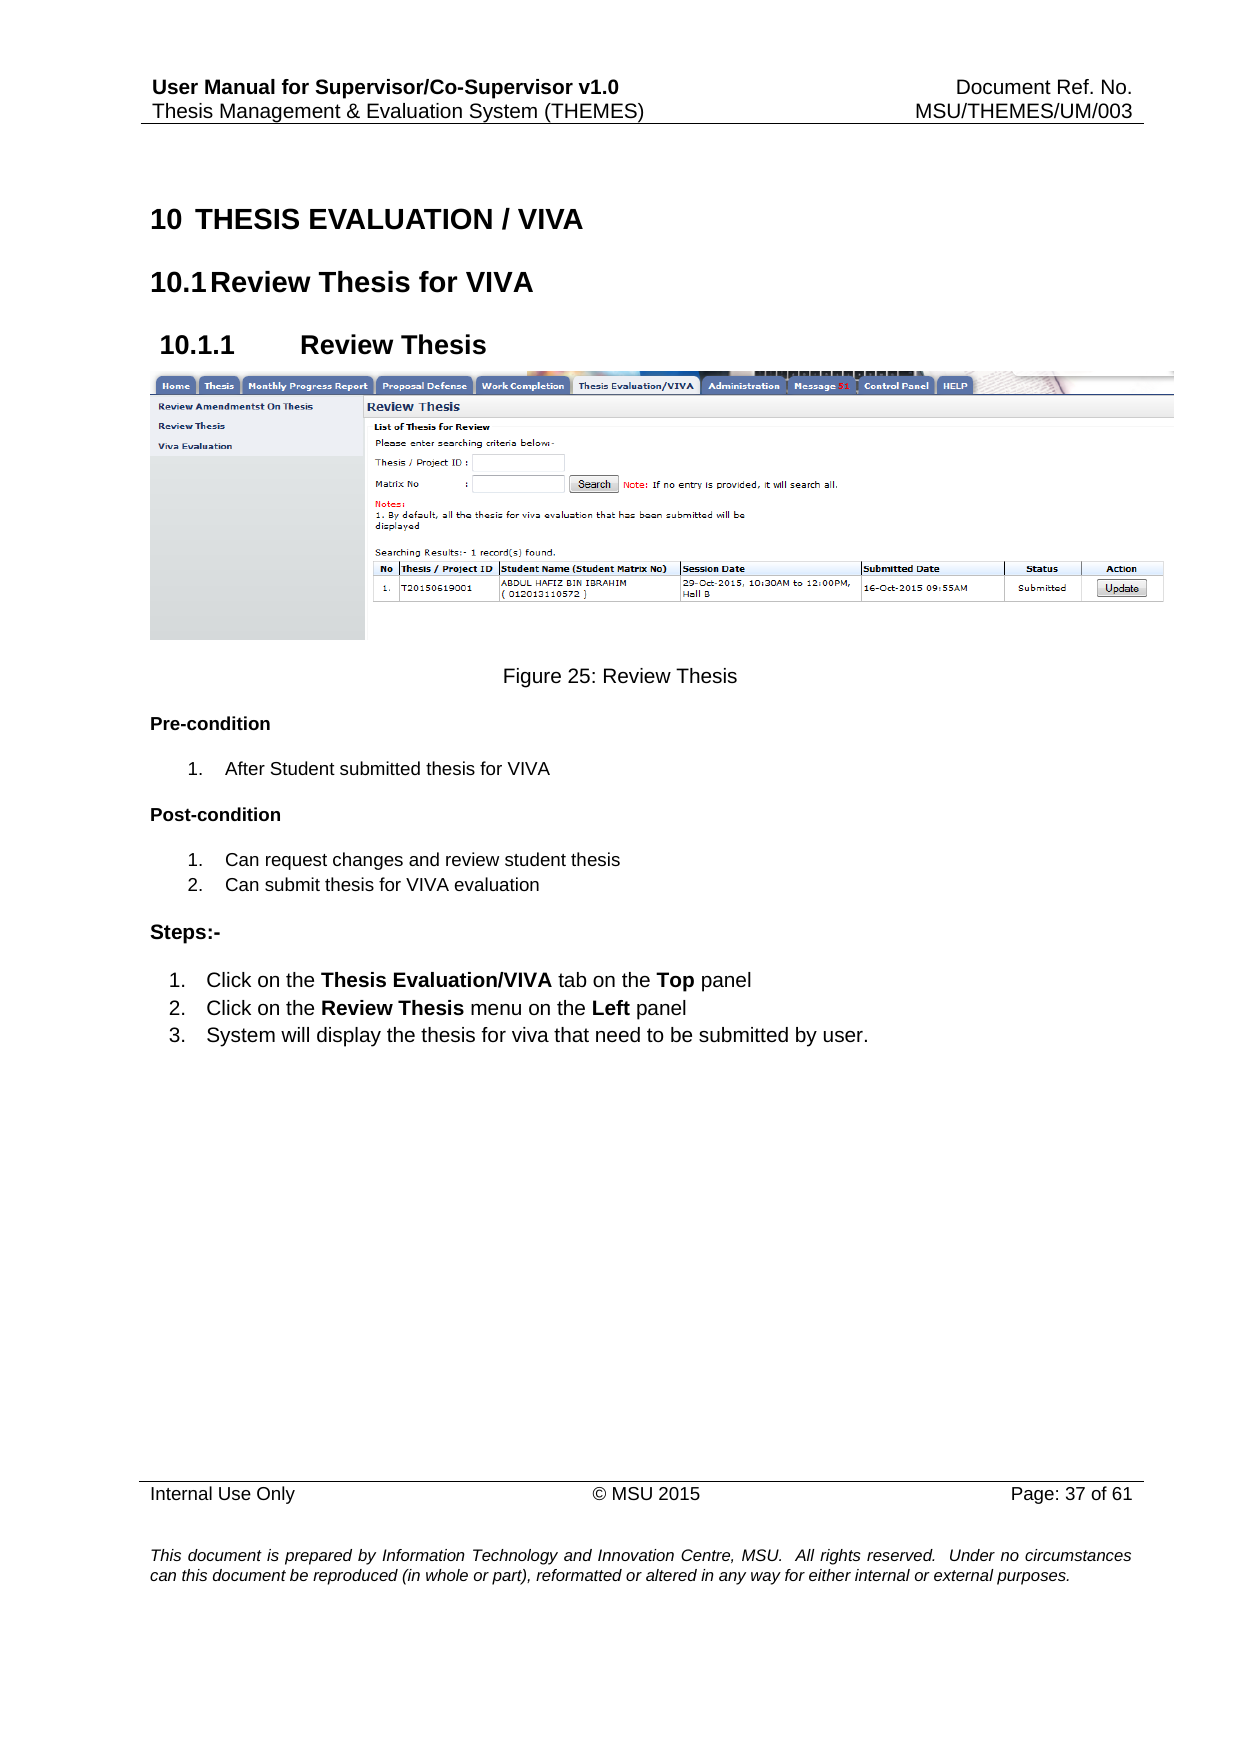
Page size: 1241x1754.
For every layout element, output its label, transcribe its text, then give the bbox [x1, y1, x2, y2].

list Can submit thesis for VIVA evaluation [187, 874, 1090, 896]
text Post-condition [150, 803, 1090, 825]
picture [150, 371, 1174, 640]
list Click on the Thesis Evaluation/VIVA tab on the Top panel [169, 968, 1090, 992]
list After Student submitted thesis for VIVA [187, 758, 1090, 779]
list Click on the Review Thesis menu on the Left panel [169, 995, 1090, 1019]
subtitle Review Thesis [159, 329, 1090, 360]
list Can request changes and review student thesis [187, 849, 1090, 871]
text Steps:- [150, 919, 1090, 943]
subtitle Review Thesis for VIVA [150, 265, 1090, 299]
text Pre-condition [150, 712, 1090, 734]
list System will display the thesis for viva that need to be submitted by user. [169, 1023, 1090, 1047]
subtitle Thesis Evaluation / VIVA [150, 202, 1090, 235]
